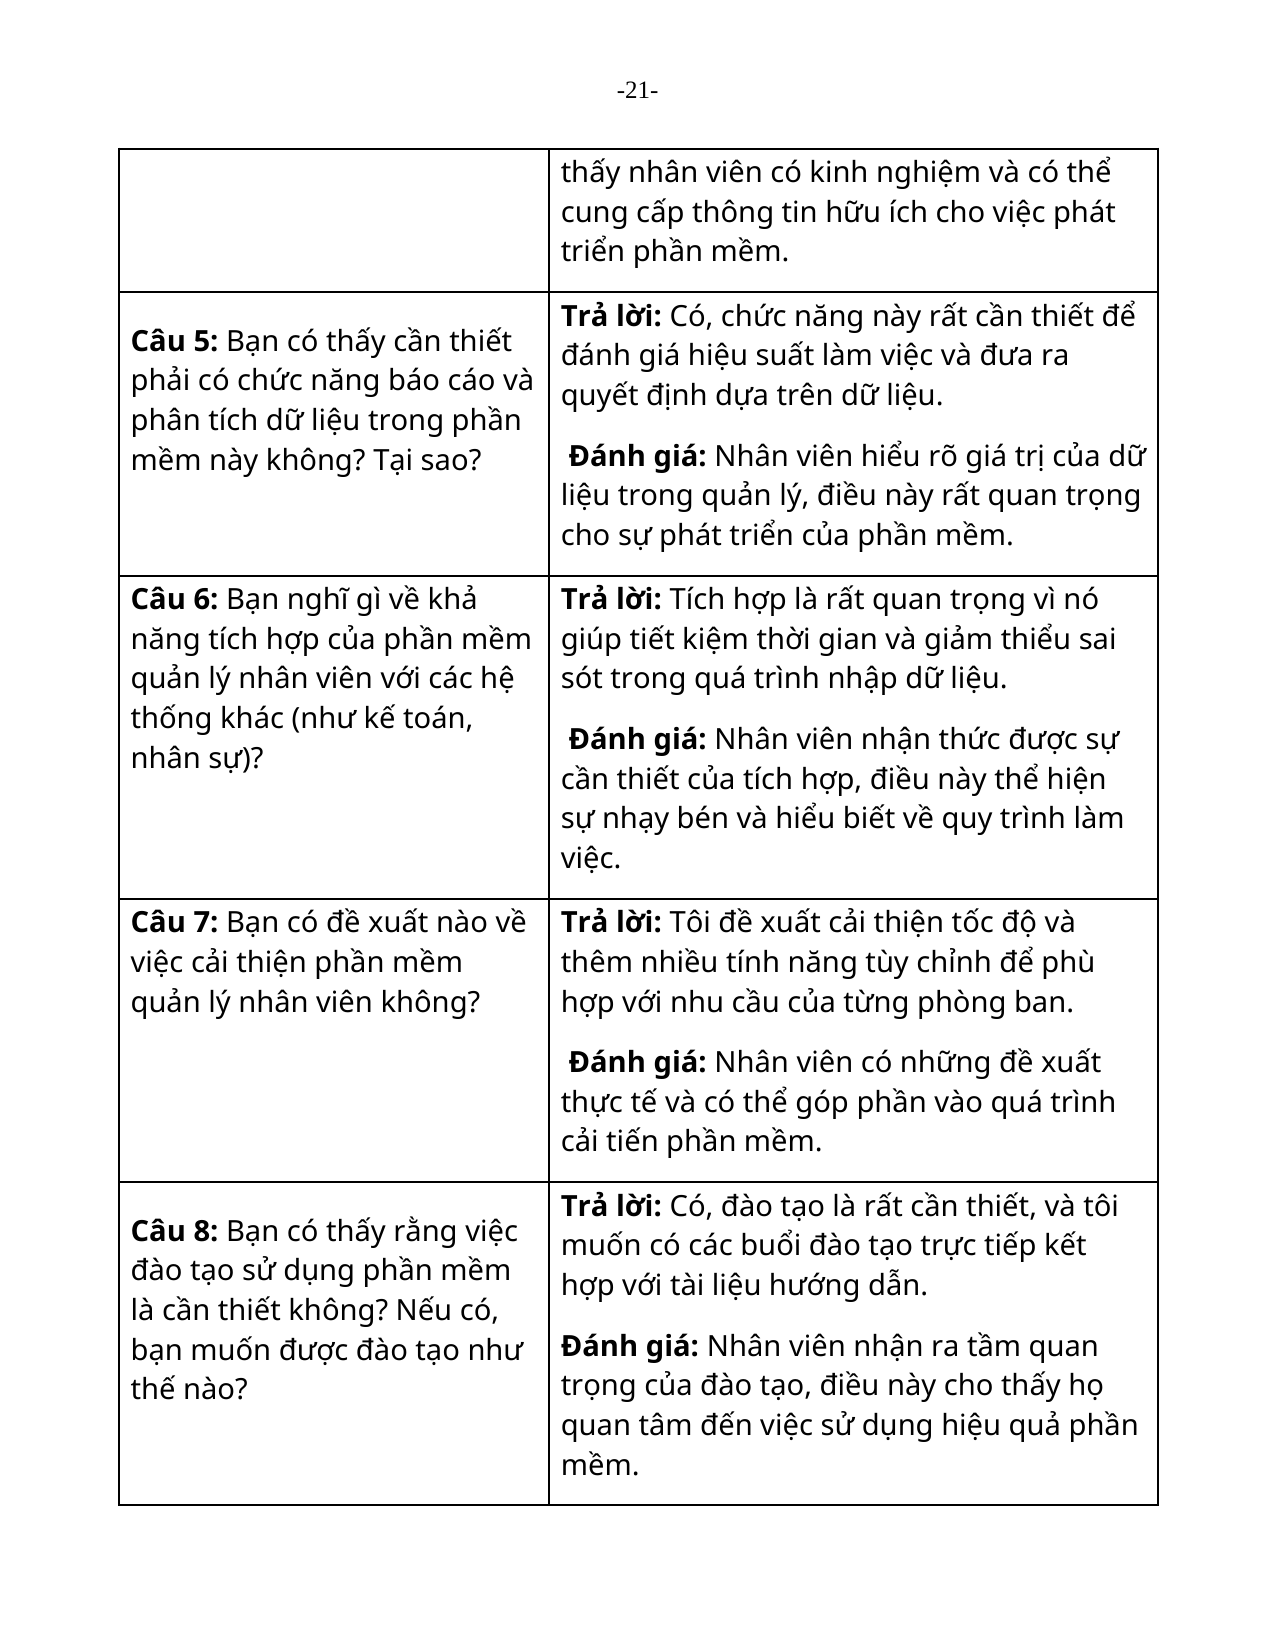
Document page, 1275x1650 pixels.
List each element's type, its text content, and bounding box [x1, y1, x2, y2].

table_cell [120, 150, 548, 291]
table_cell Câu 7: Bạn có đề xuất nào về việc cải thiện phần mềm quản lý nhân viên không? [120, 900, 548, 1181]
table_cell Trả lời: Có, đào tạo là rất cần thiết, và tôi muốn có các buổi đào tạo trực tiếp kết hợp với tài liệu hướng dẫn. Đánh giá: Nhân viên nhận ra tầm quan trọng của đào tạo, điều này cho thấy họ quan tâm đến việc sử dụng hiệu quả phần mềm. [550, 1183, 1157, 1504]
table_cell Trả lời: Tích hợp là rất quan trọng vì nó giúp tiết kiệm thời gian và giảm thiểu sai sót trong quá trình nhập dữ liệu. Đánh giá: Nhân viên nhận thức được sự cần thiết của tích hợp, điều này thể hiện sự nhạy bén và hiểu biết về quy trình làm việc. [550, 577, 1157, 898]
table_cell Câu 8: Bạn có thấy rằng việc đào tạo sử dụng phần mềm là cần thiết không? Nếu có, bạn muốn được đào tạo như thế nào? [120, 1183, 548, 1504]
table_cell Trả lời: Có, chức năng này rất cần thiết để đánh giá hiệu suất làm việc và đưa ra quyết định dựa trên dữ liệu. Đánh giá: Nhân viên hiểu rõ giá trị của dữ liệu trong quản lý, điều này rất quan trọng cho sự phát triển của phần mềm. [550, 293, 1157, 575]
table_cell Trả lời: Tôi đề xuất cải thiện tốc độ và thêm nhiều tính năng tùy chỉnh để phù hợp với nhu cầu của từng phòng ban. Đánh giá: Nhân viên có những đề xuất thực tế và có thể góp phần vào quá trình cải tiến phần mềm. [550, 900, 1157, 1181]
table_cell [550, 150, 1157, 291]
table_cell Câu 6: Bạn nghĩ gì về khả năng tích hợp của phần mềm quản lý nhân viên với các hệ thống khác (như kế toán, nhân sự)? [120, 577, 548, 898]
table_cell Câu 5: Bạn có thấy cần thiết phải có chức năng báo cáo và phân tích dữ liệu trong phần mềm này không? Tại sao? [120, 293, 548, 575]
